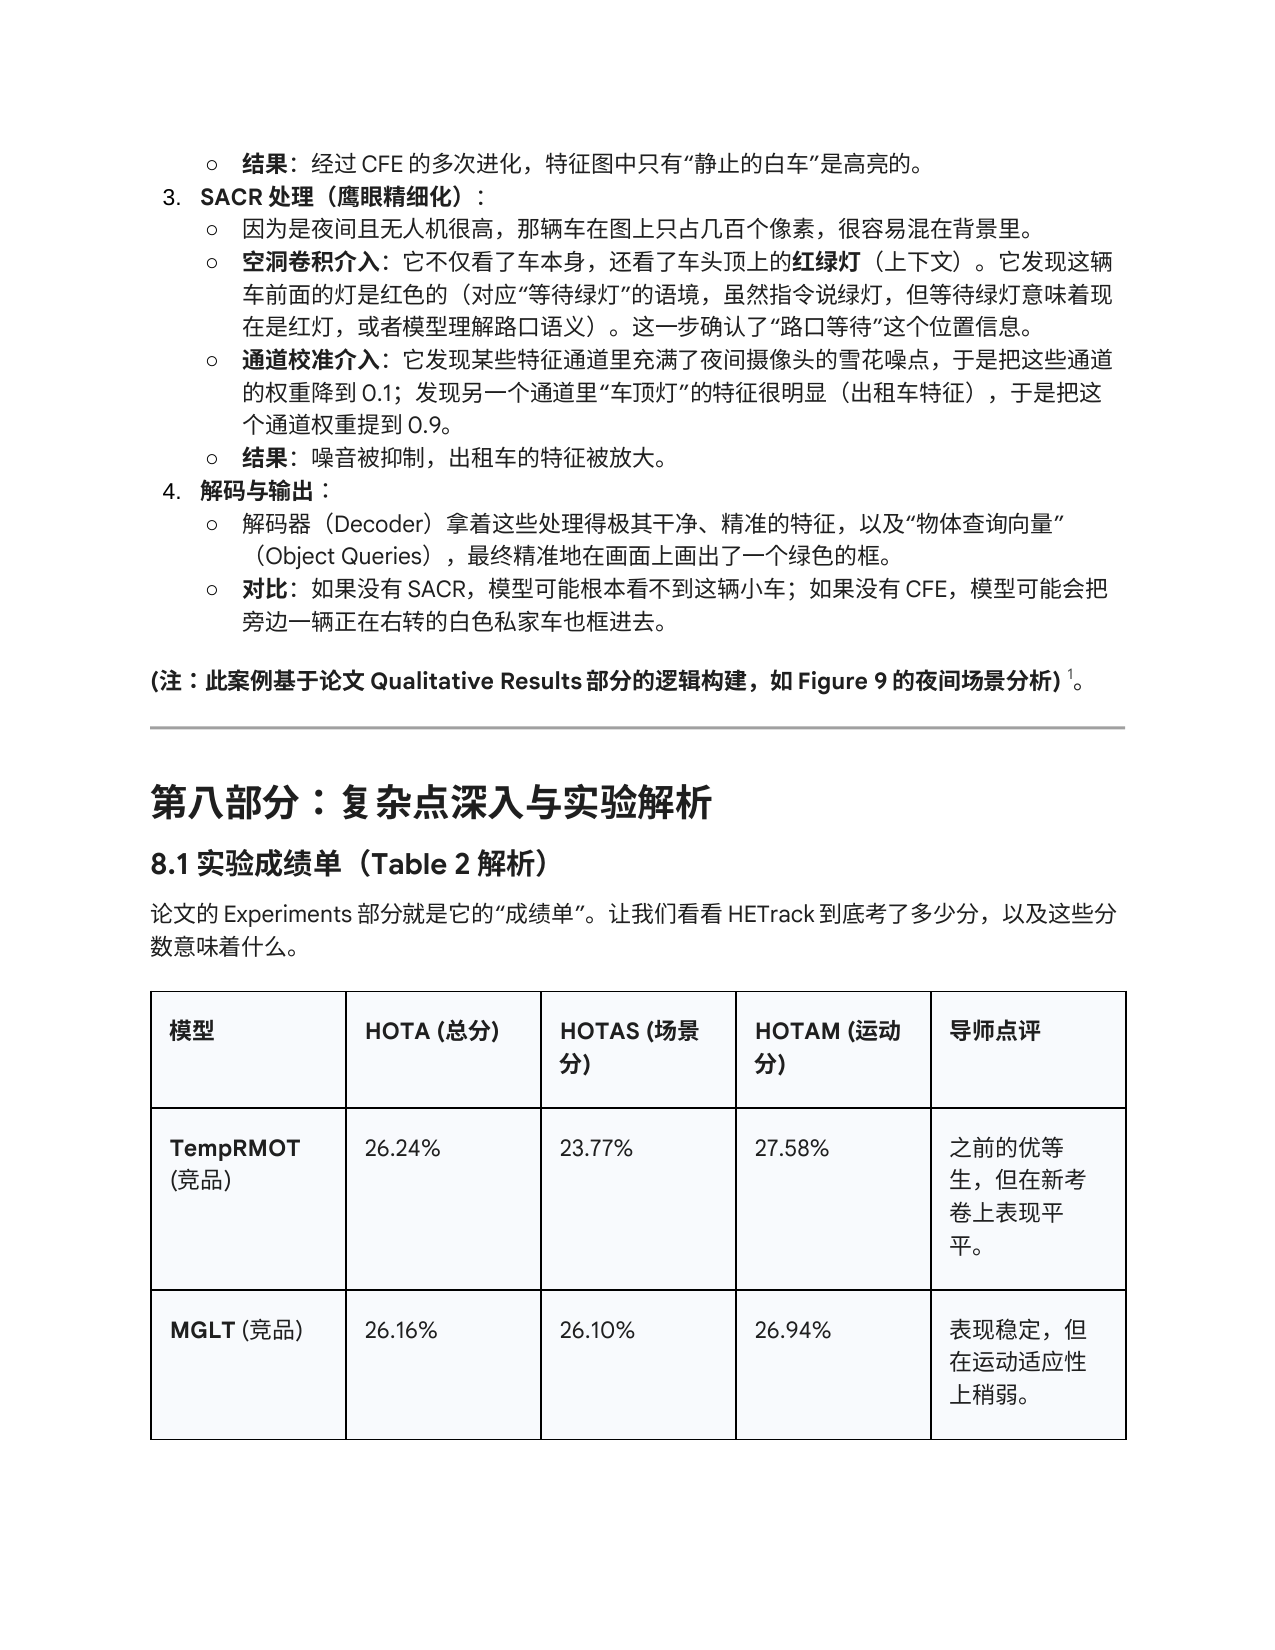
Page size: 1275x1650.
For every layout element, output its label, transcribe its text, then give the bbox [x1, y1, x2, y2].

table_cell TempRMOT (竞品) [152, 1109, 345, 1289]
text (注：此案例基于论文Qualitative Results部分的逻辑构建，如Figure 9的夜间场景分析) 1。 [150, 666, 1125, 697]
list 解码与输出： [162, 477, 1125, 506]
table_header 模型 [152, 992, 345, 1107]
list SACR 处理（鹰眼精细化）： [162, 183, 1125, 211]
text 论文的Experiments部分就是它的“成绩单”。让我们看看HETrack到底考了多少分，以及这些分数意味着什么。 [150, 900, 1125, 962]
table_cell 26.24% [347, 1109, 540, 1289]
list 空洞卷积介入：它不仅看了车本身，还看了车头顶上的红绿灯（上下文）。它发现这辆车前面的灯是红色的（对应“等待绿灯”的语境，虽然指令说绿灯，但等待绿灯意味着现在是红灯，或者模型理解路口语义）。这一步确认了“路口等待”这个位置信息。 [205, 248, 1125, 342]
table_cell 26.16% [347, 1291, 540, 1439]
list 通道校准介入：它发现某些特征通道里充满了夜间摄像头的雪花噪点，于是把这些通道的权重降到0.1；发现另一个通道里“车顶灯”的特征很明显（出租车特征），于是把这个通道权重提到0.9。 [205, 346, 1125, 440]
list 因为是夜间且无人机很高，那辆车在图上只占几百个像素，很容易混在背景里。 [205, 215, 1125, 244]
table_header HOTA (总分) [347, 992, 540, 1107]
list 结果：经过CFE的多次进化，特征图中只有“静止的白车”是高亮的。 [205, 150, 1125, 179]
table_cell 27.58% [737, 1109, 930, 1289]
table_cell 23.77% [542, 1109, 735, 1289]
table_header HOTAS​ (场景分) [542, 992, 735, 1107]
table_cell 表现稳定，但在运动适应性上稍弱。 [932, 1291, 1125, 1439]
subtitle 第八部分：复杂点深入与实验解析 [150, 730, 1125, 827]
table_header HOTAM​ (运动分) [737, 992, 930, 1107]
subtitle 8.1 实验成绩单（Table 2 解析） [150, 846, 1125, 882]
list 解码器（Decoder）拿着这些处理得极其干净、精准的特征，以及“物体查询向量”（Object Queries），最终精准地在画面上画出了一个绿色的框。 [205, 510, 1125, 571]
table_cell 26.94% [737, 1291, 930, 1439]
list 对比：如果没有SACR，模型可能根本看不到这辆小车；如果没有CFE，模型可能会把旁边一辆正在右转的白色私家车也框进去。 [205, 575, 1125, 637]
table_cell MGLT (竞品) [152, 1291, 345, 1439]
list 结果：噪音被抑制，出租车的特征被放大。 [205, 444, 1125, 473]
table_cell 之前的优等生，但在新考卷上表现平平。 [932, 1109, 1125, 1289]
table_header 导师点评 [932, 992, 1125, 1107]
table_cell 26.10% [542, 1291, 735, 1439]
